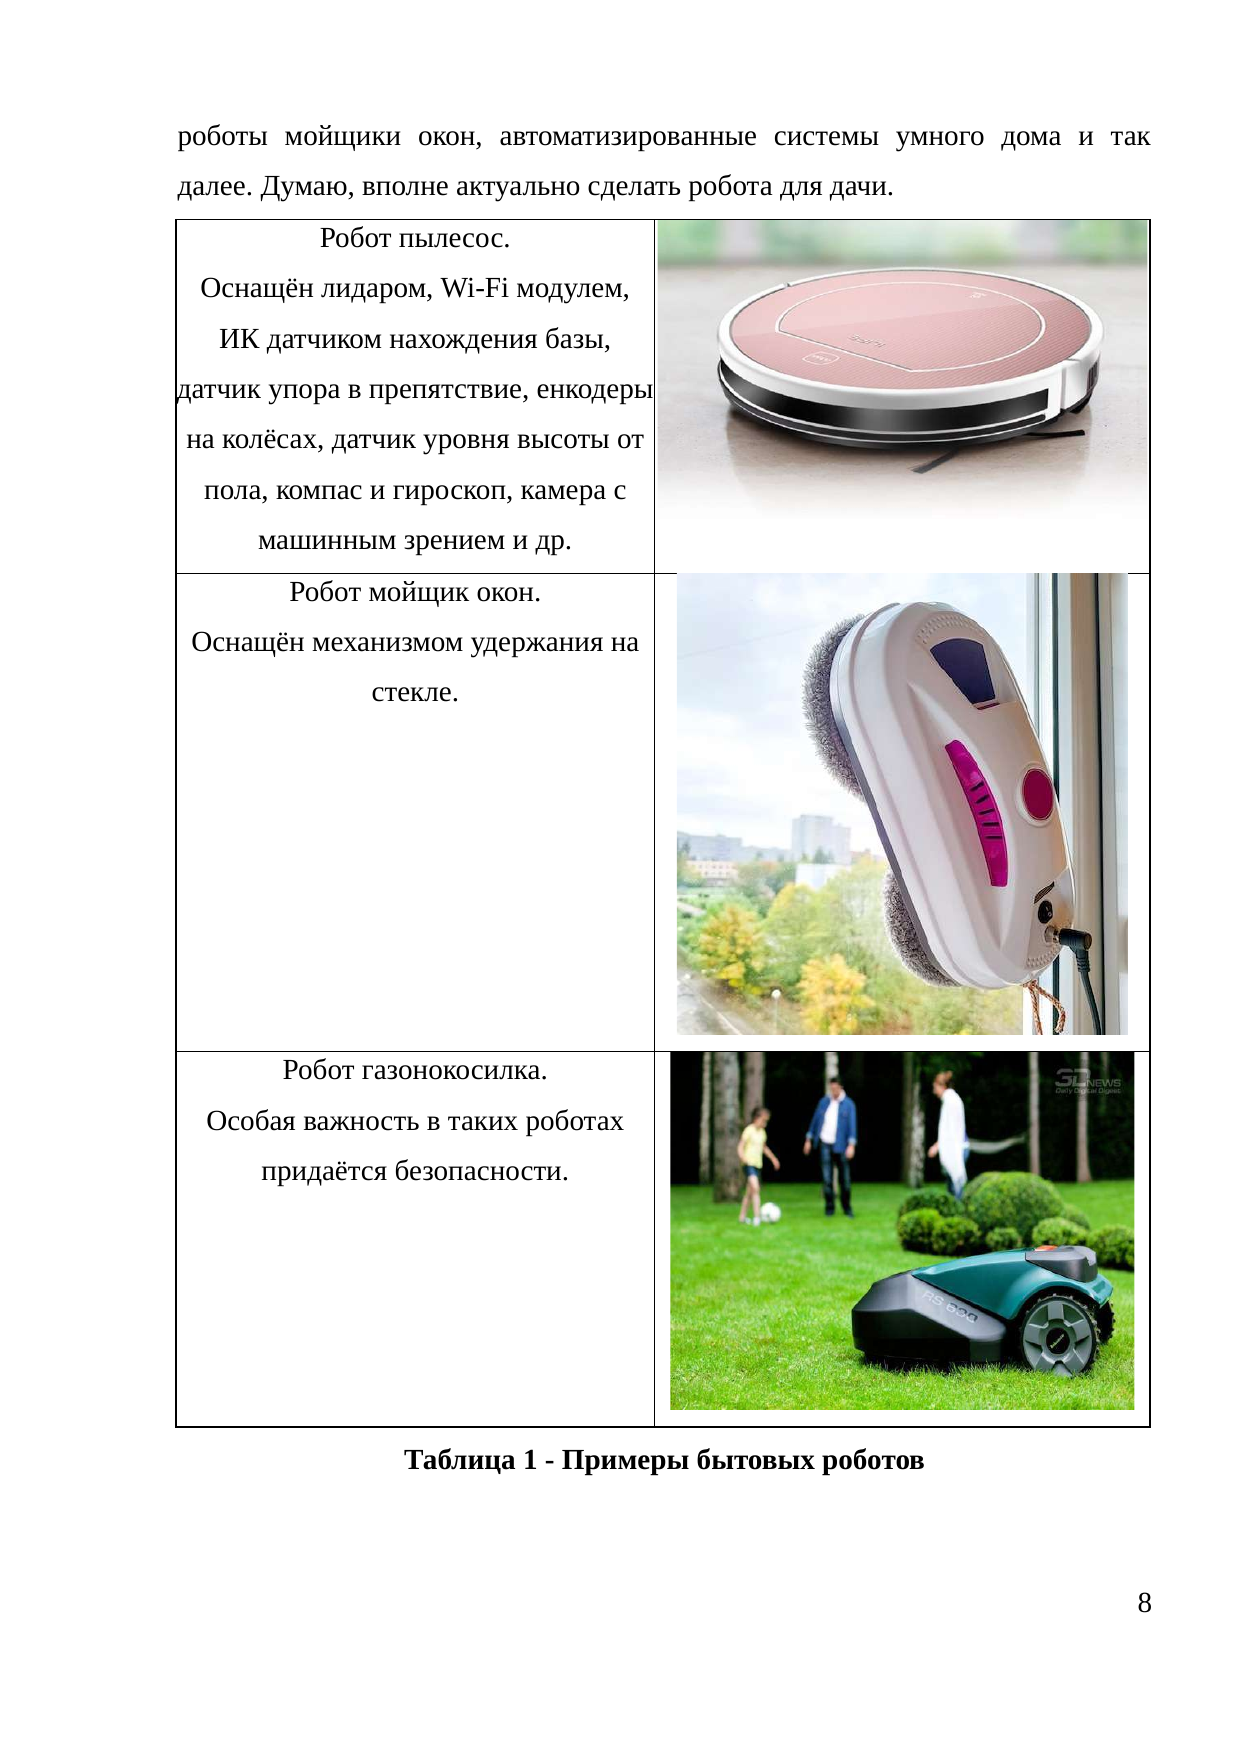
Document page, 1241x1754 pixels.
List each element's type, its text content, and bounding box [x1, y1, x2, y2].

table_cell Робот газонокосилка. Особая важность в таких роботах придаётся безопасности. [177, 1052, 654, 1426]
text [177, 118, 1152, 202]
table_cell [655, 574, 1149, 1051]
subtitle Таблица 1 - Примеры бытовых роботов [177, 1442, 1152, 1476]
table_cell Робот мойщик окон. Оснащён механизмом удержания на стекле. [177, 574, 654, 1051]
table_cell [655, 1052, 1149, 1426]
picture [676, 573, 1128, 1035]
picture [657, 220, 1148, 519]
table_header [655, 220, 1149, 572]
picture [670, 1052, 1135, 1410]
table_header Робот пылесос. Оснащён лидаром, Wi-Fi модулем, ИК датчиком нахождения базы, датчик упора в препятствие, енкодеры на колёсах, датчик уровня высоты от пола, компас и гироскоп, камера с машинным зрением и др. [177, 220, 654, 572]
